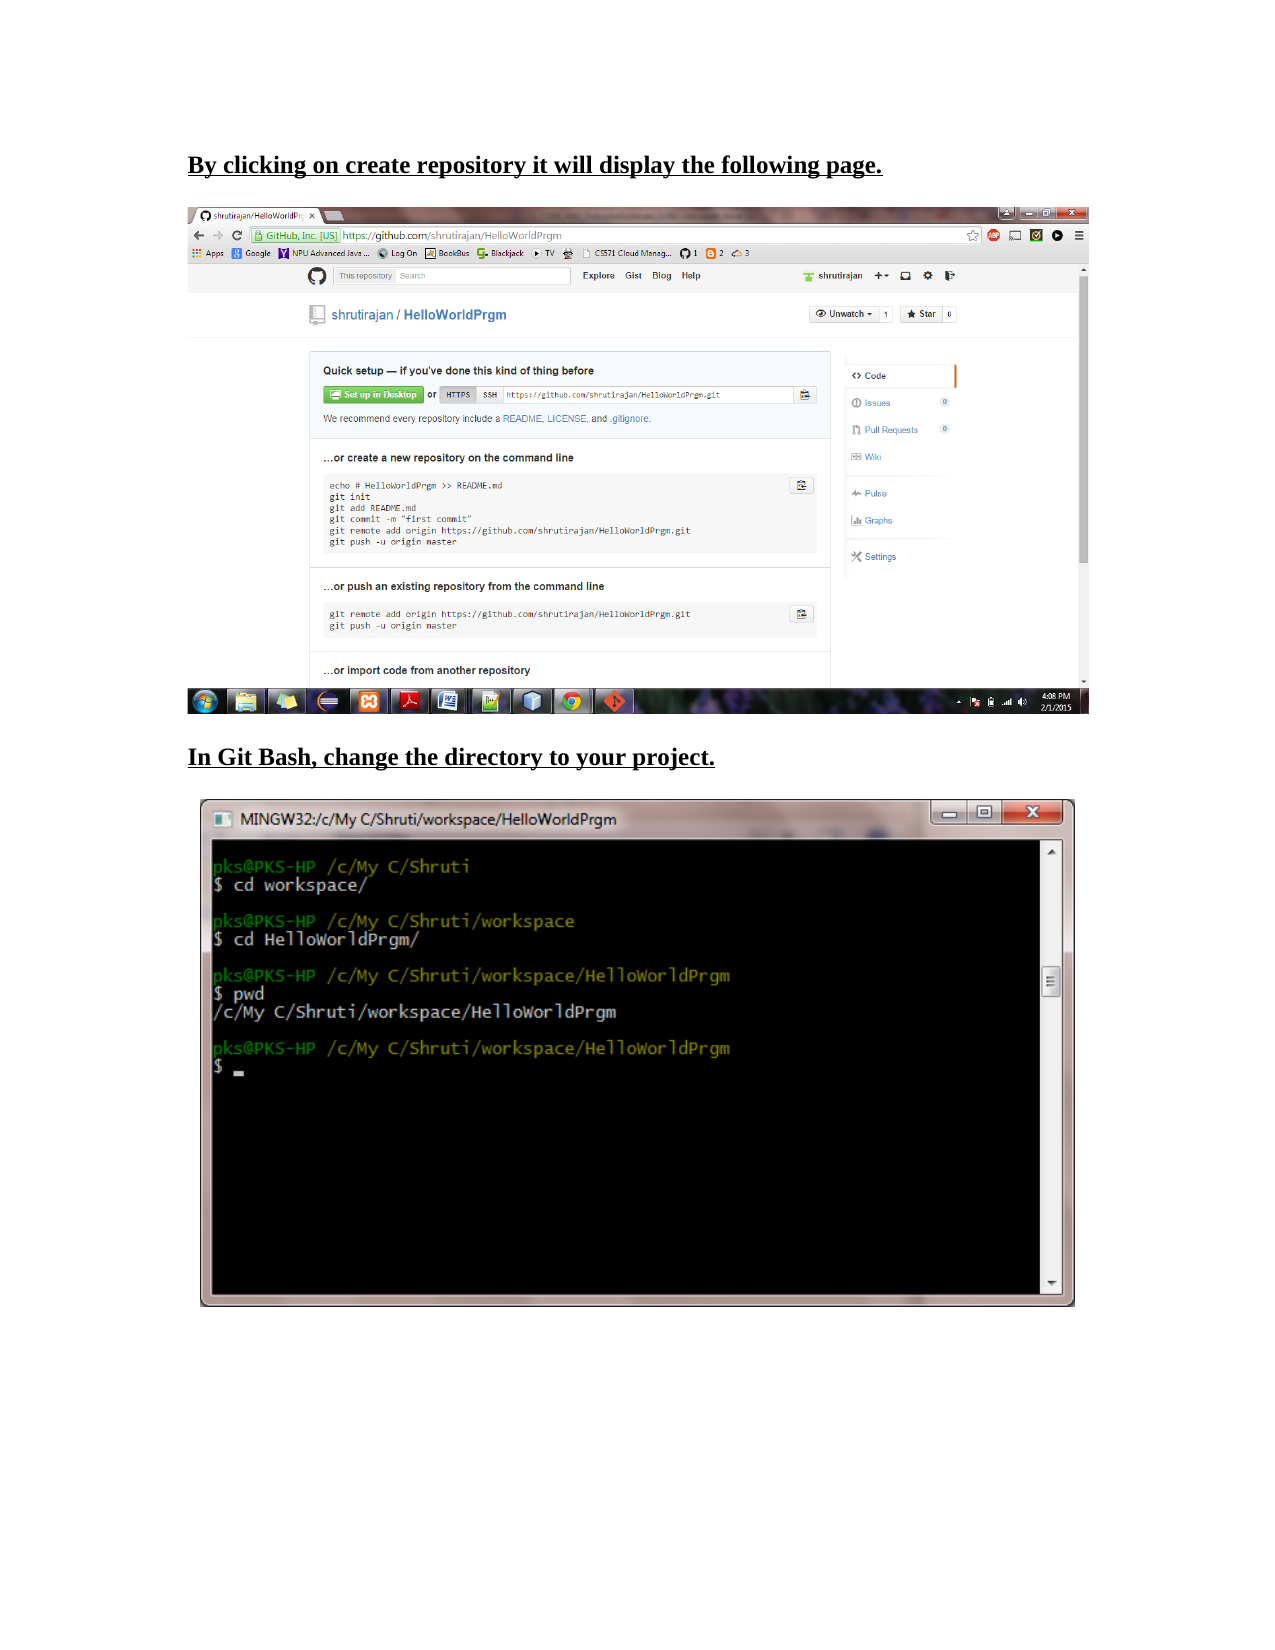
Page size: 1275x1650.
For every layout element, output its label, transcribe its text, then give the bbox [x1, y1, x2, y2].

text By clicking on create repository it will display the following page. [187, 150, 1087, 179]
text In Git Bash, change the directory to your project. [187, 742, 1087, 771]
picture [187, 207, 1089, 714]
picture [200, 799, 1075, 1307]
